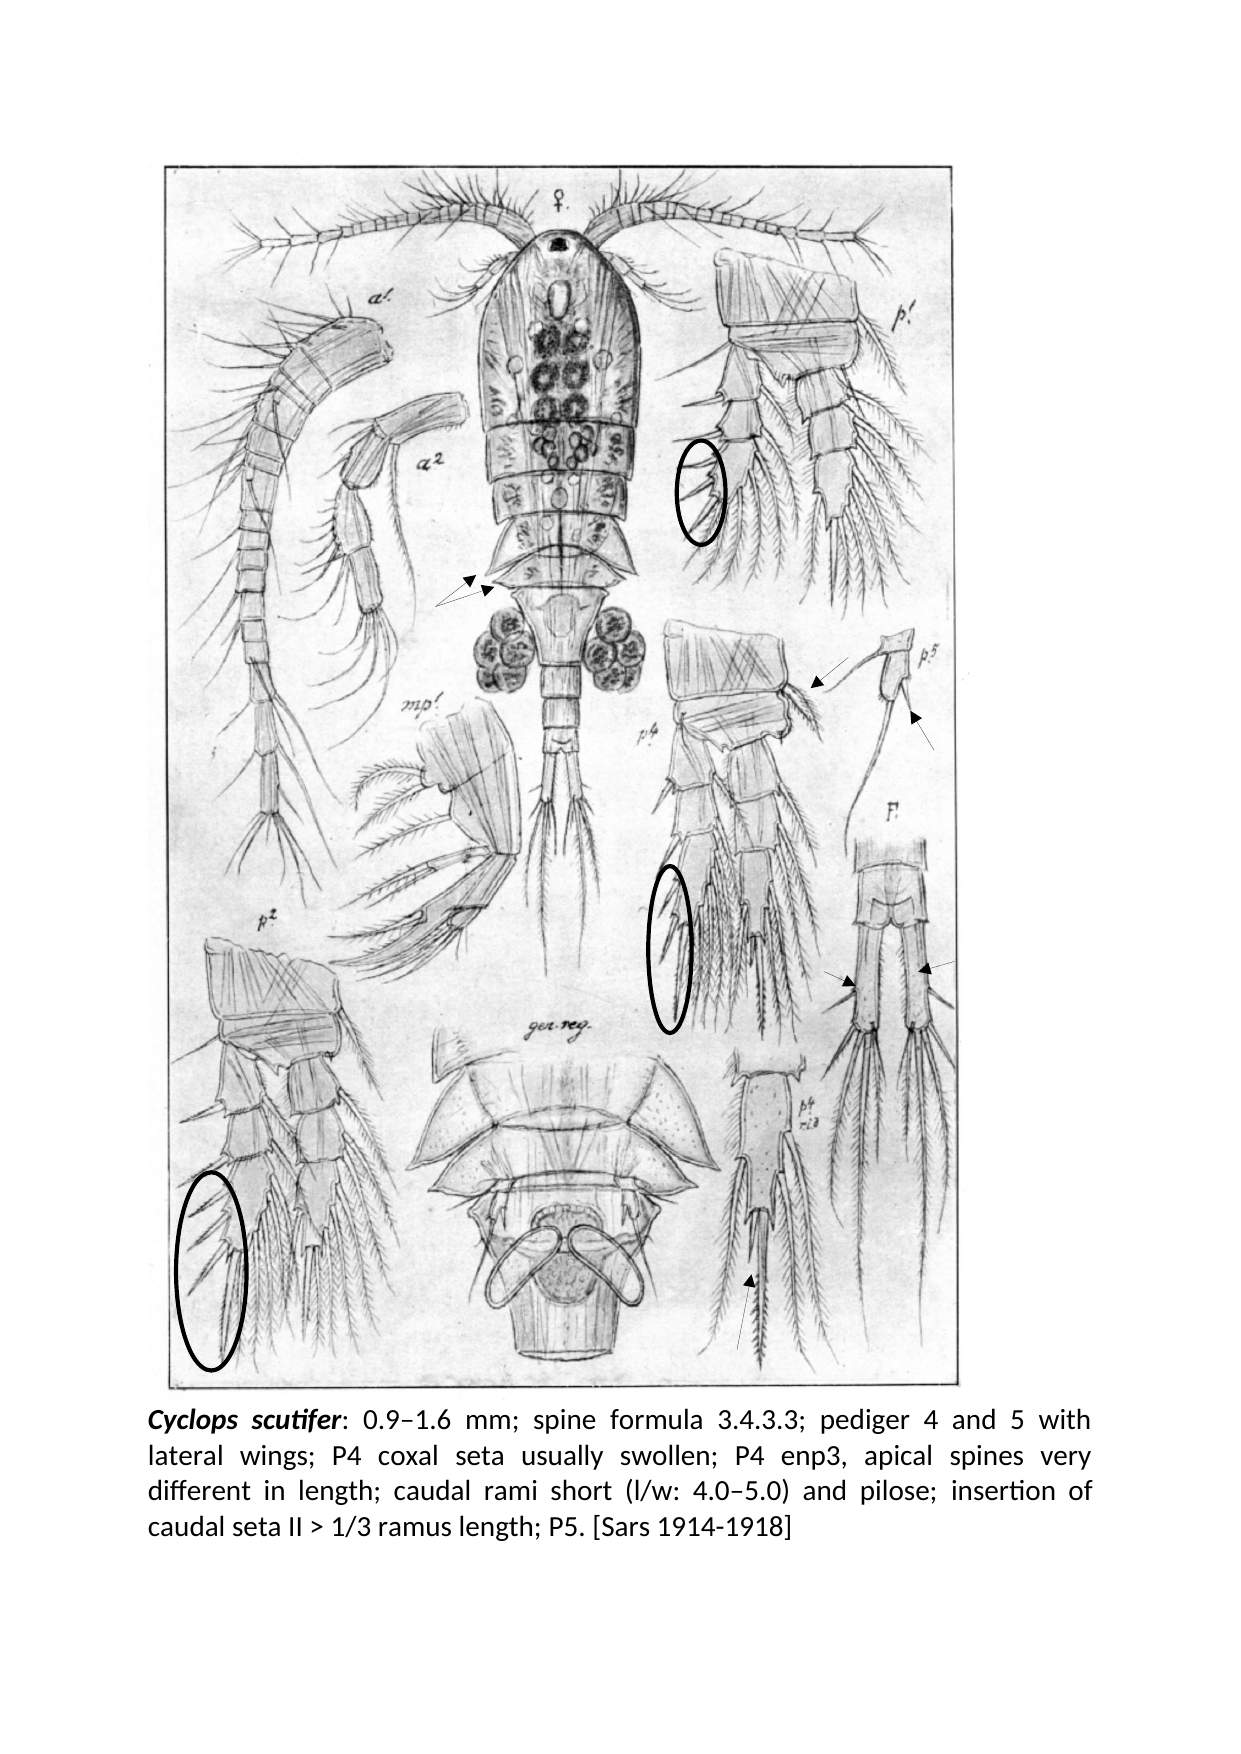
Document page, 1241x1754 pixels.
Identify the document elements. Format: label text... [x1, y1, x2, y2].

text Cyclops scutifer: 0.9‒1.6 mm; spine formula 3.4.3.3; pediger 4 and 5 with lateral wings; P4 coxal seta usually swollen; P4 enp3, apical spines very different in length; caudal rami short (l/w: 4.0‒5.0) and pilose; insertion of caudal seta II > 1/3 ramus length; P5. [Sars 1914-1918] [148, 1401, 1093, 1544]
picture [147, 147, 970, 1402]
